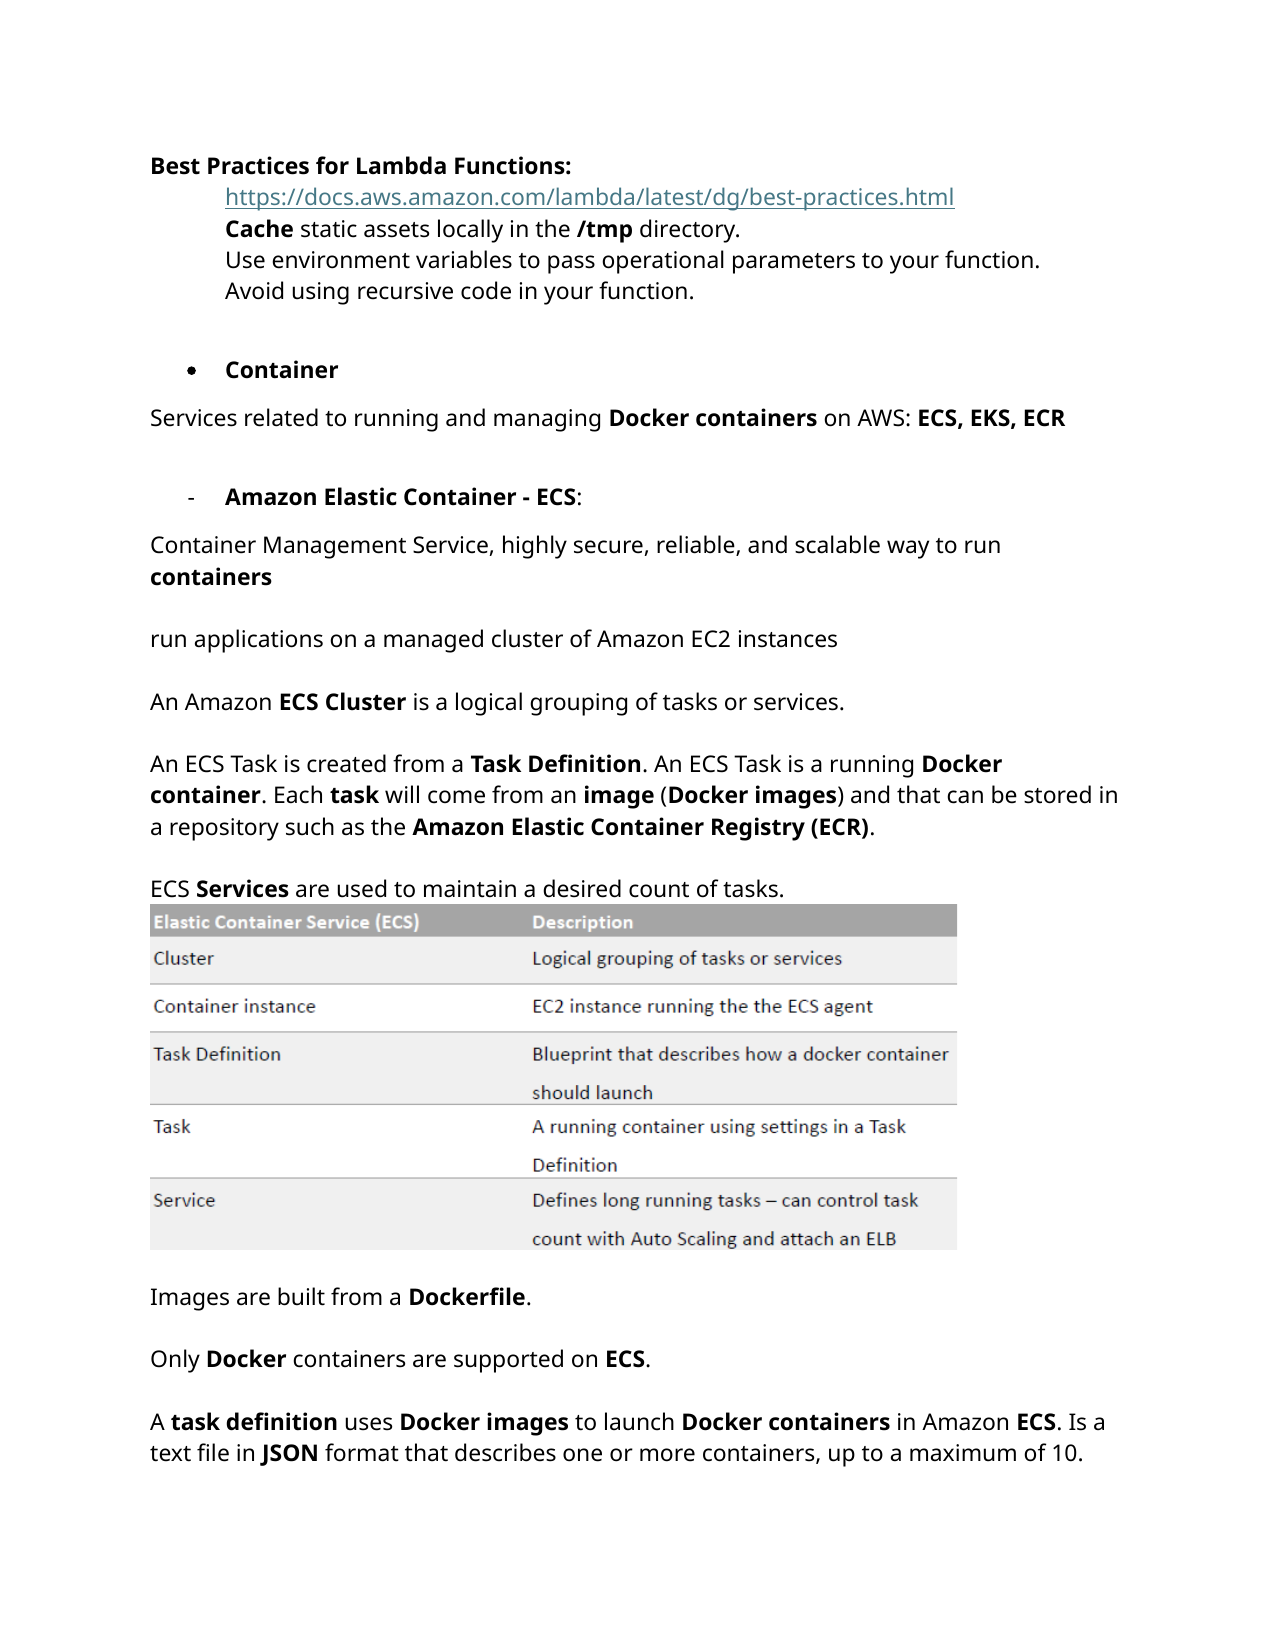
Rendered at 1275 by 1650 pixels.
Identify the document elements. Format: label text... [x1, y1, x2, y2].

text ECS Services are used to maintain a desired count of tasks. [150, 873, 1125, 904]
picture [150, 904, 958, 1250]
text Best Practices for Lambda Functions: [150, 150, 1125, 181]
text Only Docker containers are supported on ECS. [150, 1343, 1125, 1374]
text run applications on a managed cluster of Amazon EC2 instances [150, 623, 1125, 654]
text Images are built from a Dockerfile. [150, 1281, 1125, 1312]
text A task definition uses Docker images to launch Docker containers in Amazon ECS. Is a text file in JSON format that describes one or more containers, up to a maximum of 10. [150, 1406, 1125, 1468]
text Services related to running and managing Docker containers on AWS: ECS, EKS, ECR [150, 402, 1125, 433]
text Use environment variables to pass operational parameters to your function. [150, 244, 1125, 275]
text Avoid using recursive code in your function. [150, 275, 1125, 306]
list Container [187, 354, 1125, 385]
text An Amazon ECS Cluster is a logical grouping of tasks or services. [150, 685, 1125, 717]
text An ECS Task is created from a Task Definition. An ECS Task is a running Docker container. Each task will come from an image (Docker images) and that can be stored in a repository such as the Amazon Elastic Container Registry (ECR). [150, 748, 1125, 842]
text Cache static assets locally in the /tmp directory. [150, 212, 1125, 244]
text https://docs.aws.amazon.com/lambda/latest/dg/best-practices.html [150, 181, 1125, 212]
list Amazon Elastic Container - ECS: [187, 481, 1125, 512]
text Container Management Service, highly secure, reliable, and scalable way to run containers [150, 529, 1125, 592]
